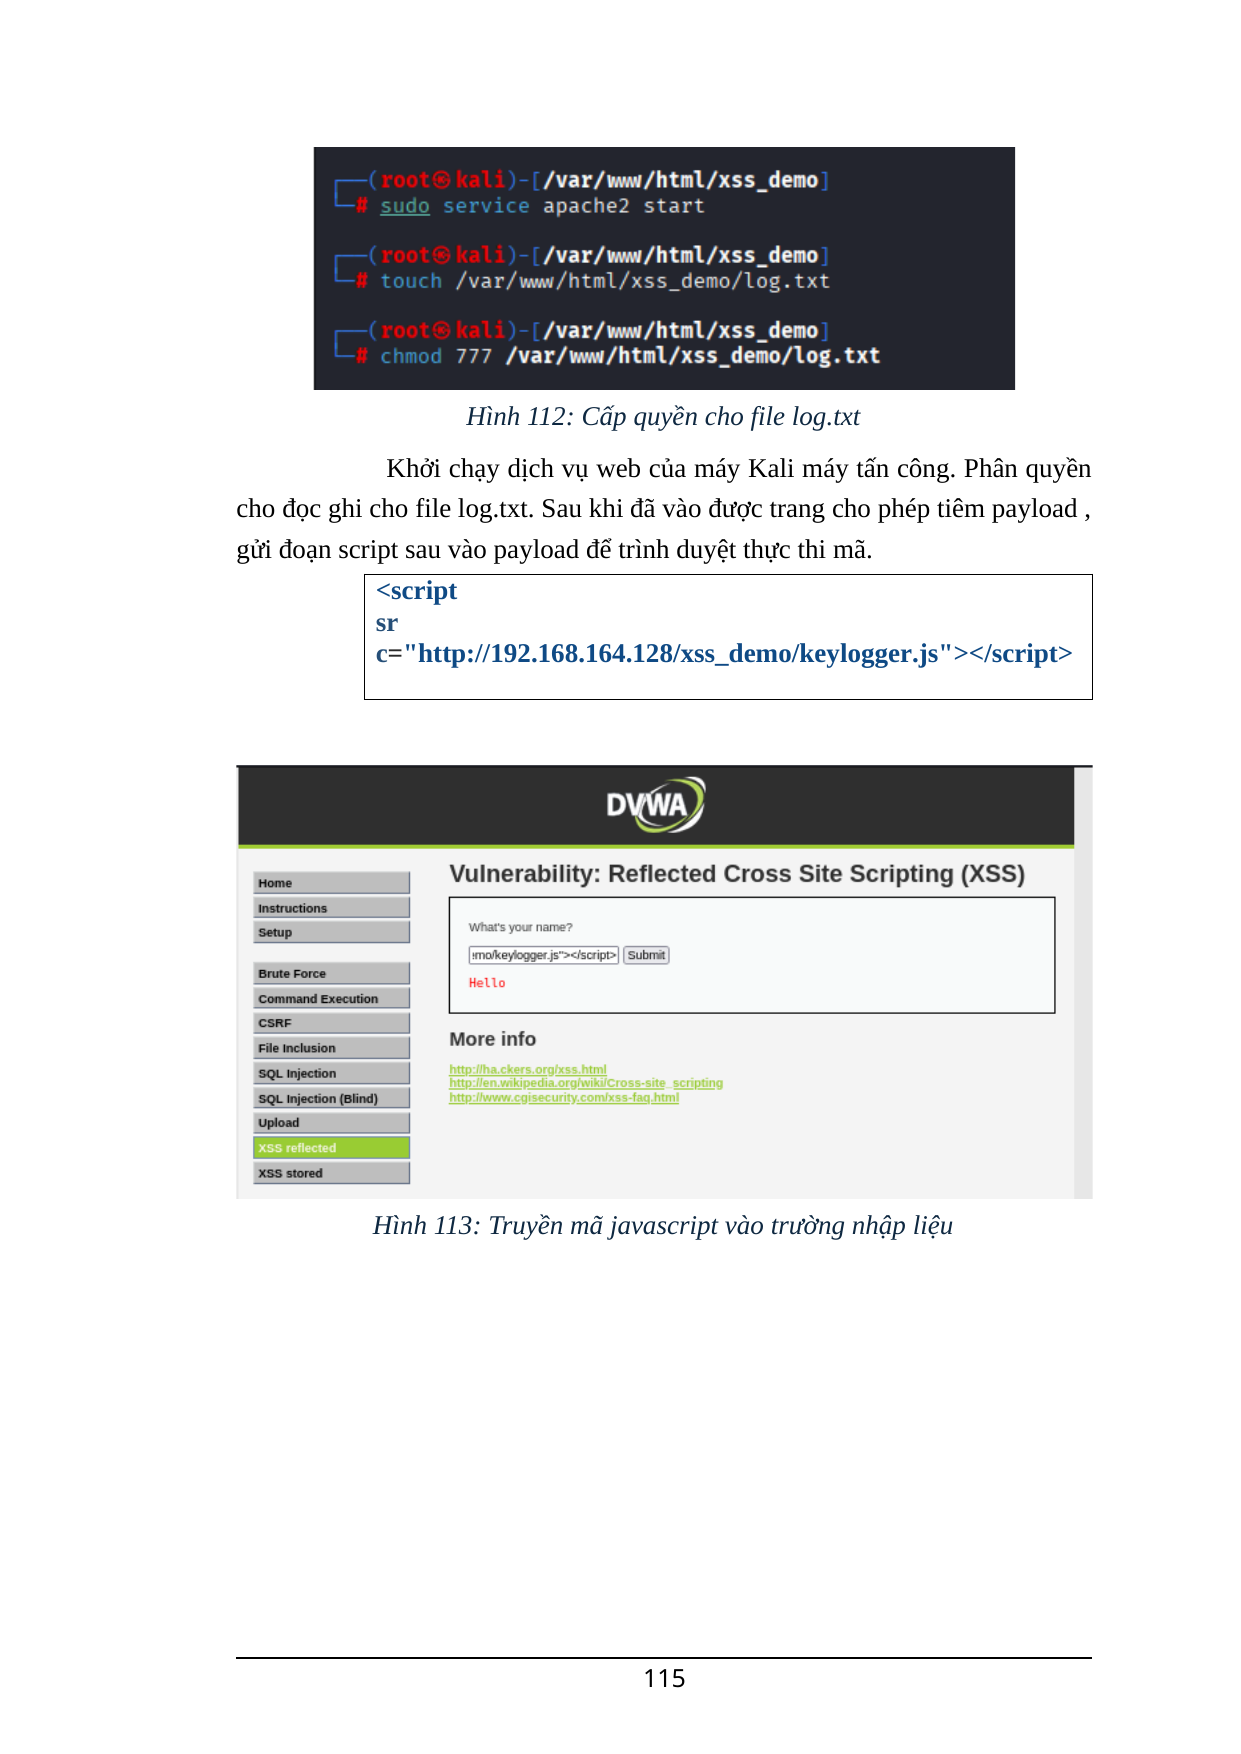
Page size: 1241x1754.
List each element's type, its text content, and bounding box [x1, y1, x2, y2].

text Khởi chạy dịch vụ web của máy Kali máy tấn công. Phân quyền cho đọc ghi cho file log.txt. Sau khi đã vào được trang cho phép tiêm payload , gửi đoạn script sau vào payload để trình duyệt thực thi mã. [236, 452, 1092, 564]
text Hình 113: Truyền mã javascript vào trường nhập liệu [236, 1209, 1092, 1240]
picture [313, 147, 1016, 390]
picture [236, 765, 1093, 1199]
text Hình 112: Cấp quyền cho file log.txt [236, 400, 1092, 431]
